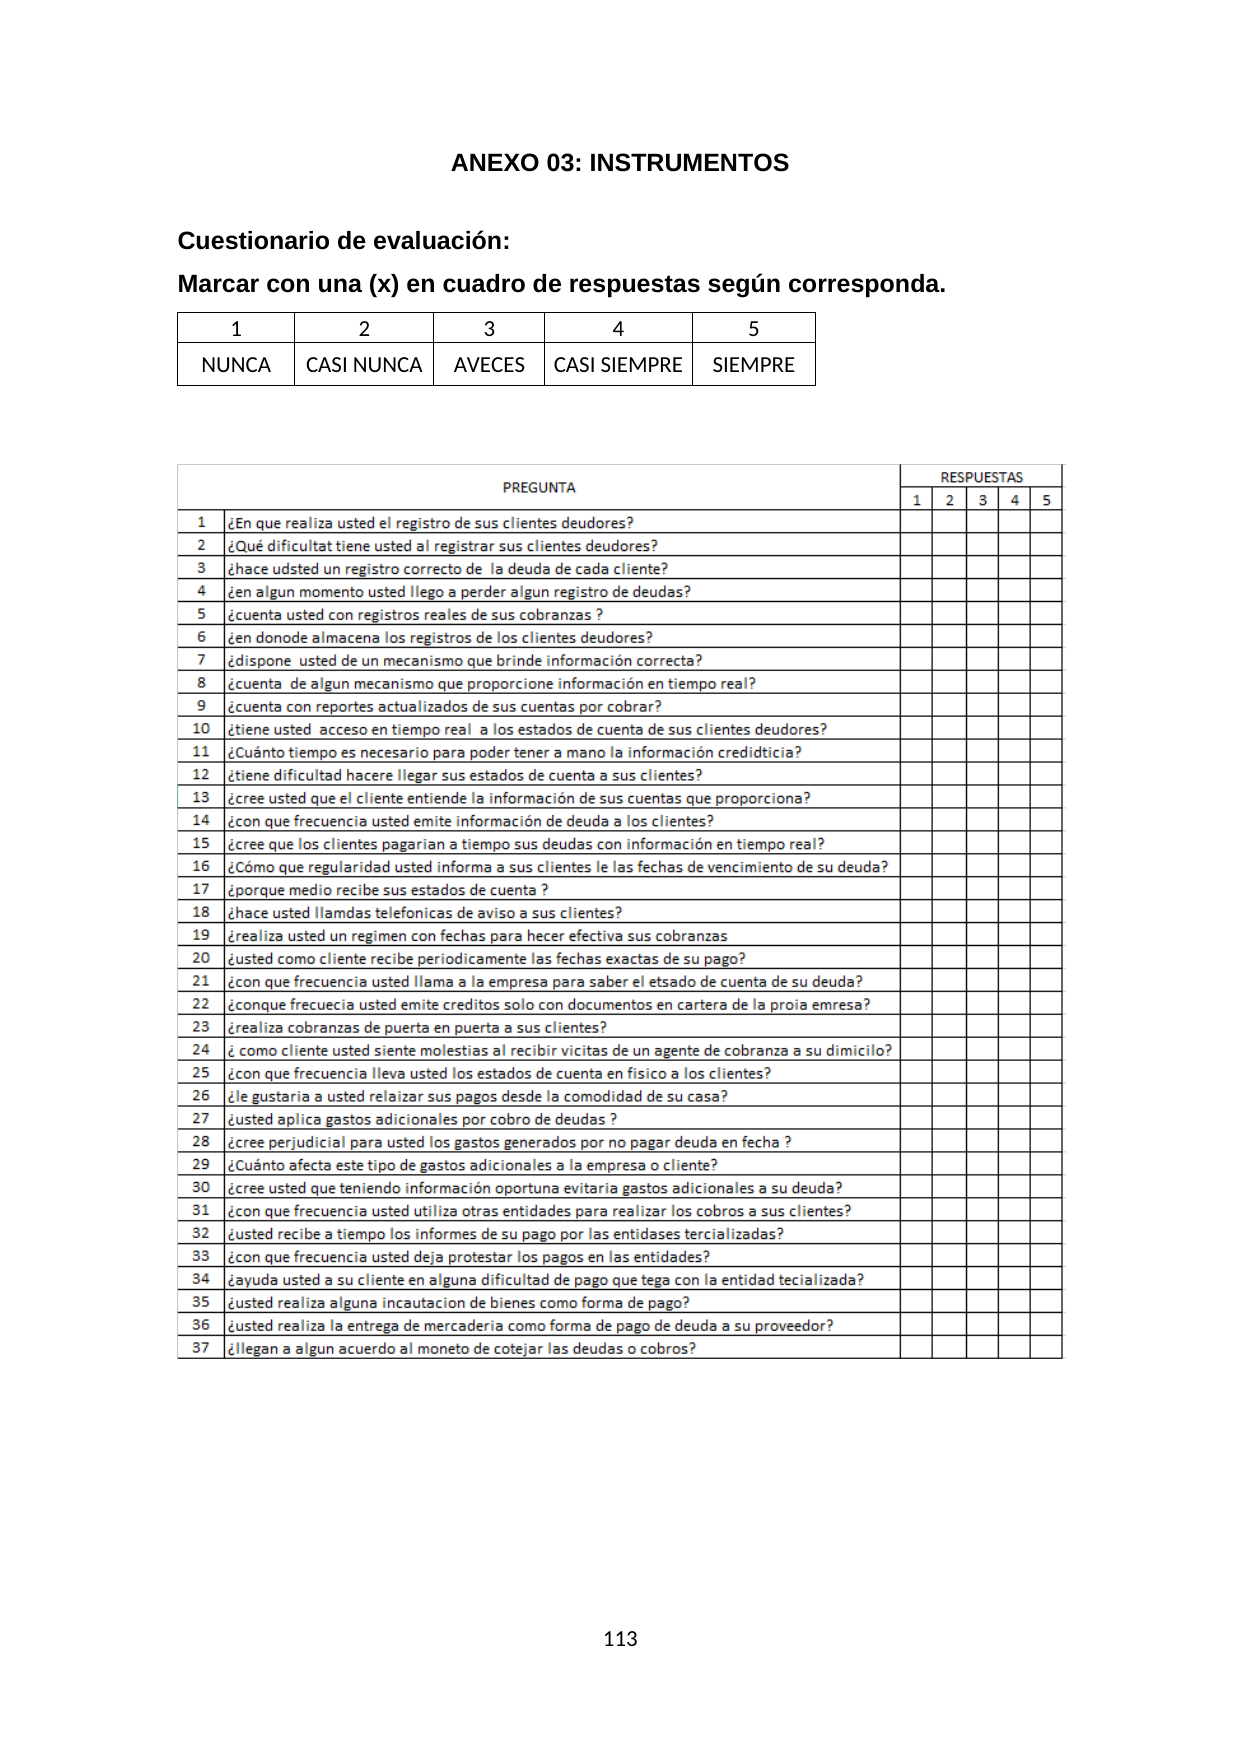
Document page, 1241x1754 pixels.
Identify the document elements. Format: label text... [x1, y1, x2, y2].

text Cuestionario de evaluación: [177, 226, 1063, 255]
table_cell SIEMPRE [693, 343, 815, 385]
table_cell AVECES [434, 343, 544, 385]
picture [177, 464, 1067, 1359]
table_cell CASI SIEMPRE [545, 343, 692, 385]
text Marcar con una (x) en cuadro de respuestas según corresponda. [177, 269, 1063, 298]
table_header 4 [545, 313, 692, 342]
table_header 3 [434, 313, 544, 342]
table_header 5 [693, 313, 815, 342]
table_cell CASI NUNCA [295, 343, 433, 385]
table_header 2 [295, 313, 433, 342]
text ANEXO 03: INSTRUMENTOS [177, 148, 1063, 176]
table_header 1 [178, 313, 294, 342]
table_cell NUNCA [178, 343, 294, 385]
